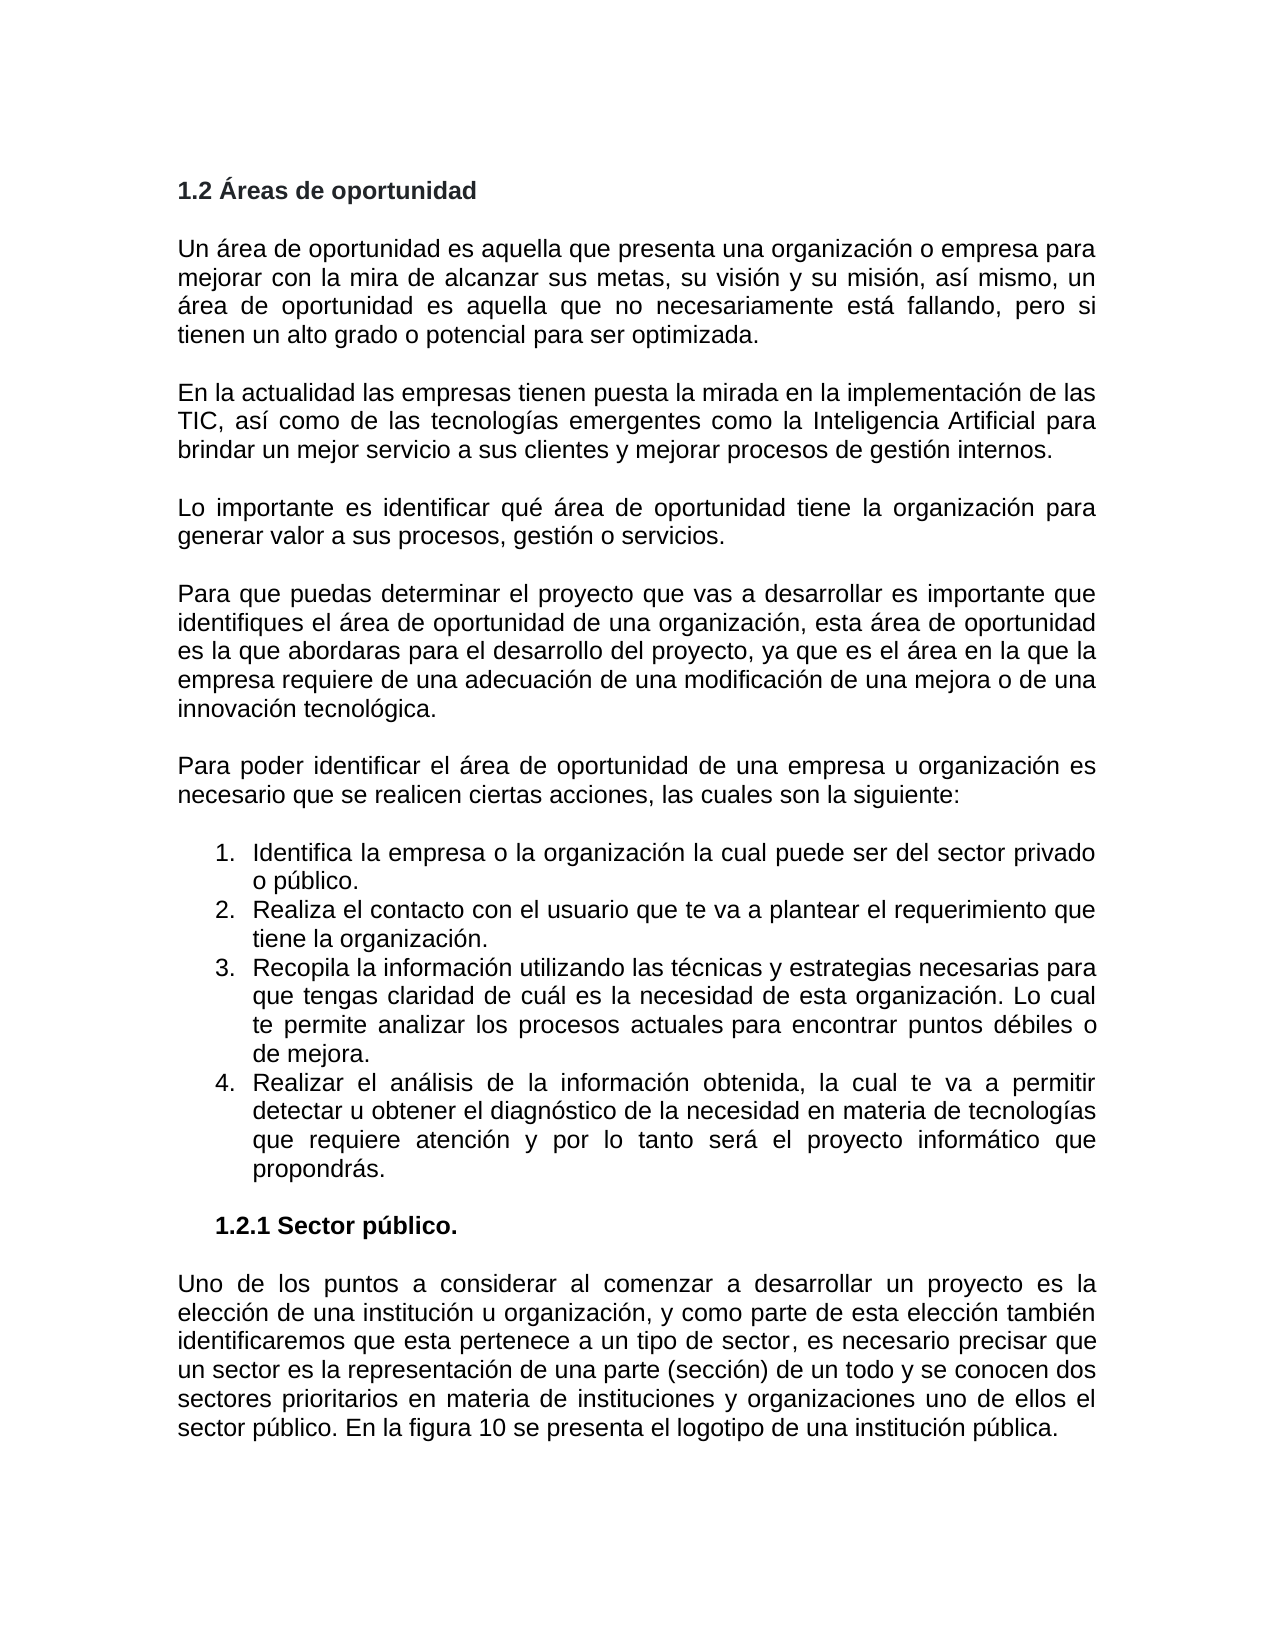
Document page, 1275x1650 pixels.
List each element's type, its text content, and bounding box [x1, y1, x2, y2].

text En la actualidad las empresas tienen puesta la mirada en la implementación de las TIC, así como de las tecnologías emergentes como la Inteligencia Artificial para brindar un mejor servicio a sus clientes y mejorar procesos de gestión internos. [177, 378, 1098, 464]
text 1.2 Áreas de oportunidad [177, 176, 1098, 205]
text Para poder identificar el área de oportunidad de una empresa u organización es necesario que se realicen ciertas acciones, las cuales son la siguiente: [177, 751, 1098, 809]
text Uno de los puntos a considerar al comenzar a desarrollar un proyecto es la elección de una institución u organización, y como parte de esta elección también identificaremos que esta pertenece a un tipo de sector, es necesario precisar que un sector es la representación de una parte (sección) de un todo y se conocen dos sectores prioritarios en materia de instituciones y organizaciones uno de ellos el sector público. En la figura 10 se presenta el logotipo de una institución pública. [177, 1269, 1098, 1441]
text Lo importante es identificar qué área de oportunidad tiene la organización para generar valor a sus procesos, gestión o servicios. [177, 493, 1098, 550]
text Un área de oportunidad es aquella que presenta una organización o empresa para mejorar con la mira de alcanzar sus metas, su visión y su misión, así mismo, un área de oportunidad es aquella que no necesariamente está fallando, pero si tienen un alto grado o potencial para ser optimizada. [177, 234, 1098, 349]
text 1.2.1 Sector público. [215, 1211, 1098, 1240]
text Para que puedas determinar el proyecto que vas a desarrollar es importante que identifiques el área de oportunidad de una organización, esta área de oportunidad es la que abordaras para el desarrollo del proyecto, ya que es el área en la que la empresa requiere de una adecuación de una modificación de una mejora o de una innovación tecnológica. [177, 579, 1098, 723]
list Identifica la empresa o la organización la cual puede ser del sector privado o público. [215, 838, 1098, 895]
list Realizar el análisis de la información obtenida, la cual te va a permitir detectar u obtener el diagnóstico de la necesidad en materia de tecnologías que requiere atención y por lo tanto será el proyecto informático que propondrás. [215, 1068, 1098, 1183]
list Recopila la información utilizando las técnicas y estrategias necesarias para que tengas claridad de cuál es la necesidad de esta organización. Lo cual te permite analizar los procesos actuales para encontrar puntos débiles o de mejora. [215, 953, 1098, 1068]
list Realiza el contacto con el usuario que te va a plantear el requerimiento que tiene la organización. [215, 895, 1098, 953]
